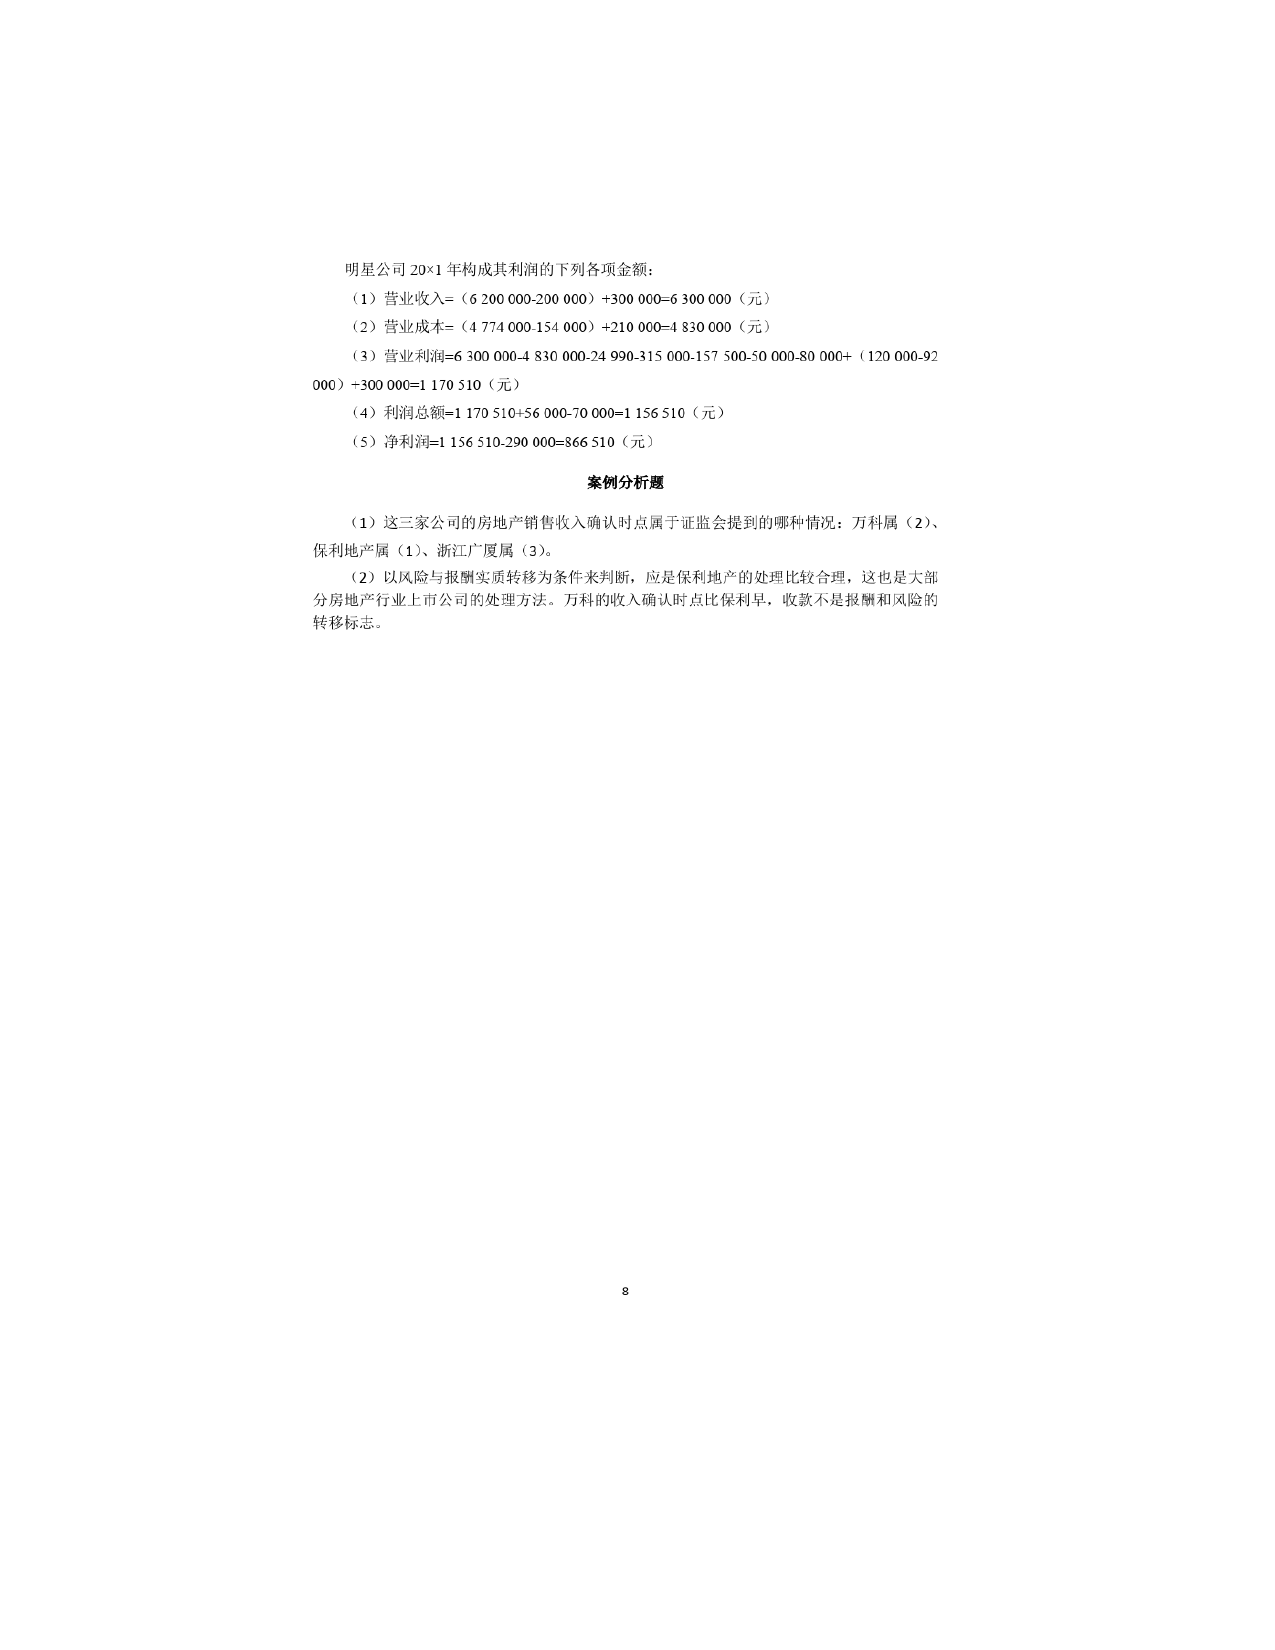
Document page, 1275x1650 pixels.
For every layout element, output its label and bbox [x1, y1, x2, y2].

picture [187, 150, 1063, 1388]
